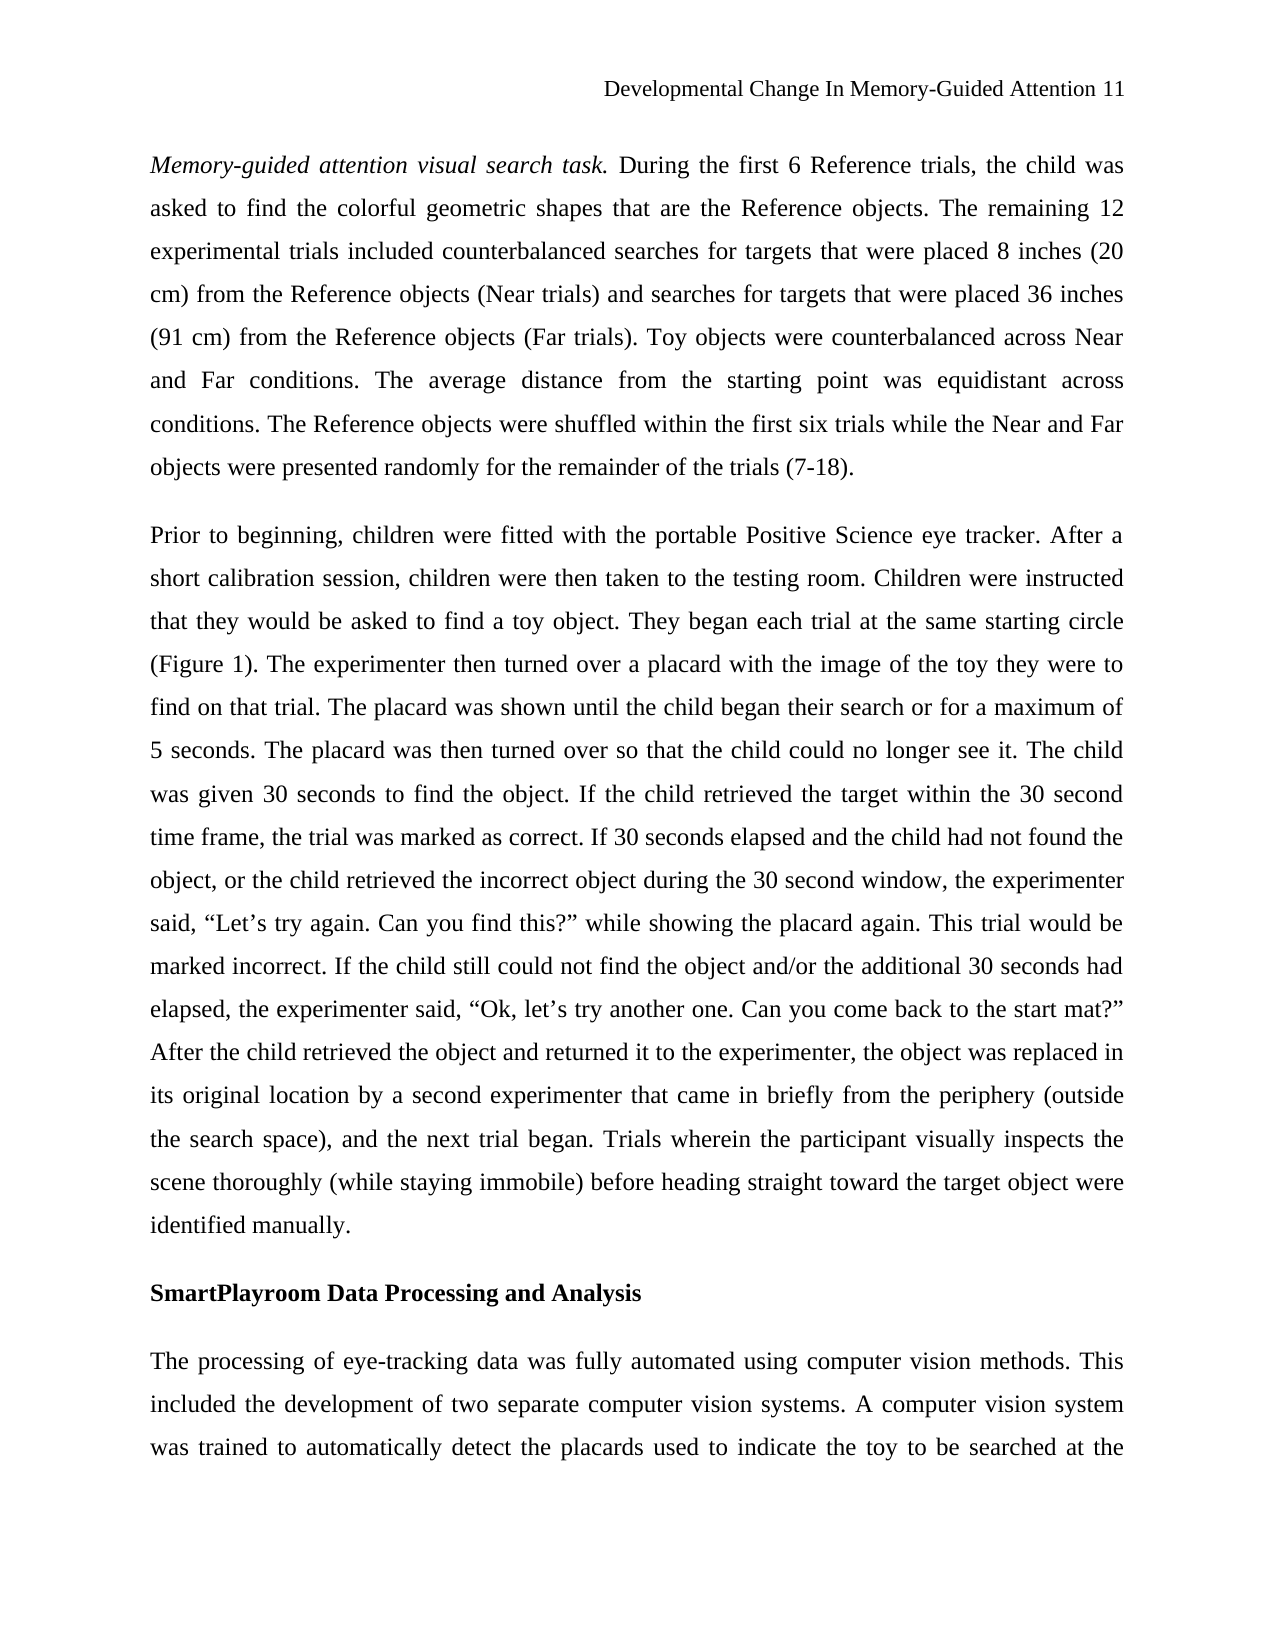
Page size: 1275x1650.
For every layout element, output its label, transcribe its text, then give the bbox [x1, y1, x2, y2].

text SmartPlayroom Data Processing and Analysis [150, 1278, 1125, 1307]
text Memory-guided attention visual search task. During the first 6 Reference trials, the child was asked to find the colorful geometric shapes that are the Reference objects. The remaining 12 experimental trials included counterbalanced searches for targets that were placed 8 inches (20 cm) from the Reference objects (Near trials) and searches for targets that were placed 36 inches (91 cm) from the Reference objects (Far trials). Toy objects were counterbalanced across Near and Far conditions. The average distance from the starting point was equidistant across conditions. The Reference objects were shuffled within the first six trials while the Near and Far objects were presented randomly for the remainder of the trials (7-18). [150, 150, 1125, 481]
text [150, 1346, 1125, 1461]
text Prior to beginning, children were fitted with the portable Positive Science eye tracker. After a short calibration session, children were then taken to the testing room. Children were instructed that they would be asked to find a toy object. They began each trial at the same starting circle (Figure 1). The experimenter then turned over a placard with the image of the toy they were to find on that trial. The placard was shown until the child began their search or for a maximum of 5 seconds. The placard was then turned over so that the child could no longer see it. The child was given 30 seconds to find the object. If the child retrieved the target within the 30 second time frame, the trial was marked as correct. If 30 seconds elapsed and the child had not found the object, or the child retrieved the incorrect object during the 30 second window, the experimenter said, “Let’s try again. Can you find this?” while showing the placard again. This trial would be marked incorrect. If the child still could not find the object and/or the additional 30 seconds had elapsed, the experimenter said, “Ok, let’s try another one. Can you come back to the start mat?” After the child retrieved the object and returned it to the experimenter, the object was replaced in its original location by a second experimenter that came in briefly from the periphery (outside the search space), and the next trial began. Trials wherein the participant visually inspects the scene thoroughly (while staying immobile) before heading straight toward the target object were identified manually. [150, 520, 1125, 1239]
